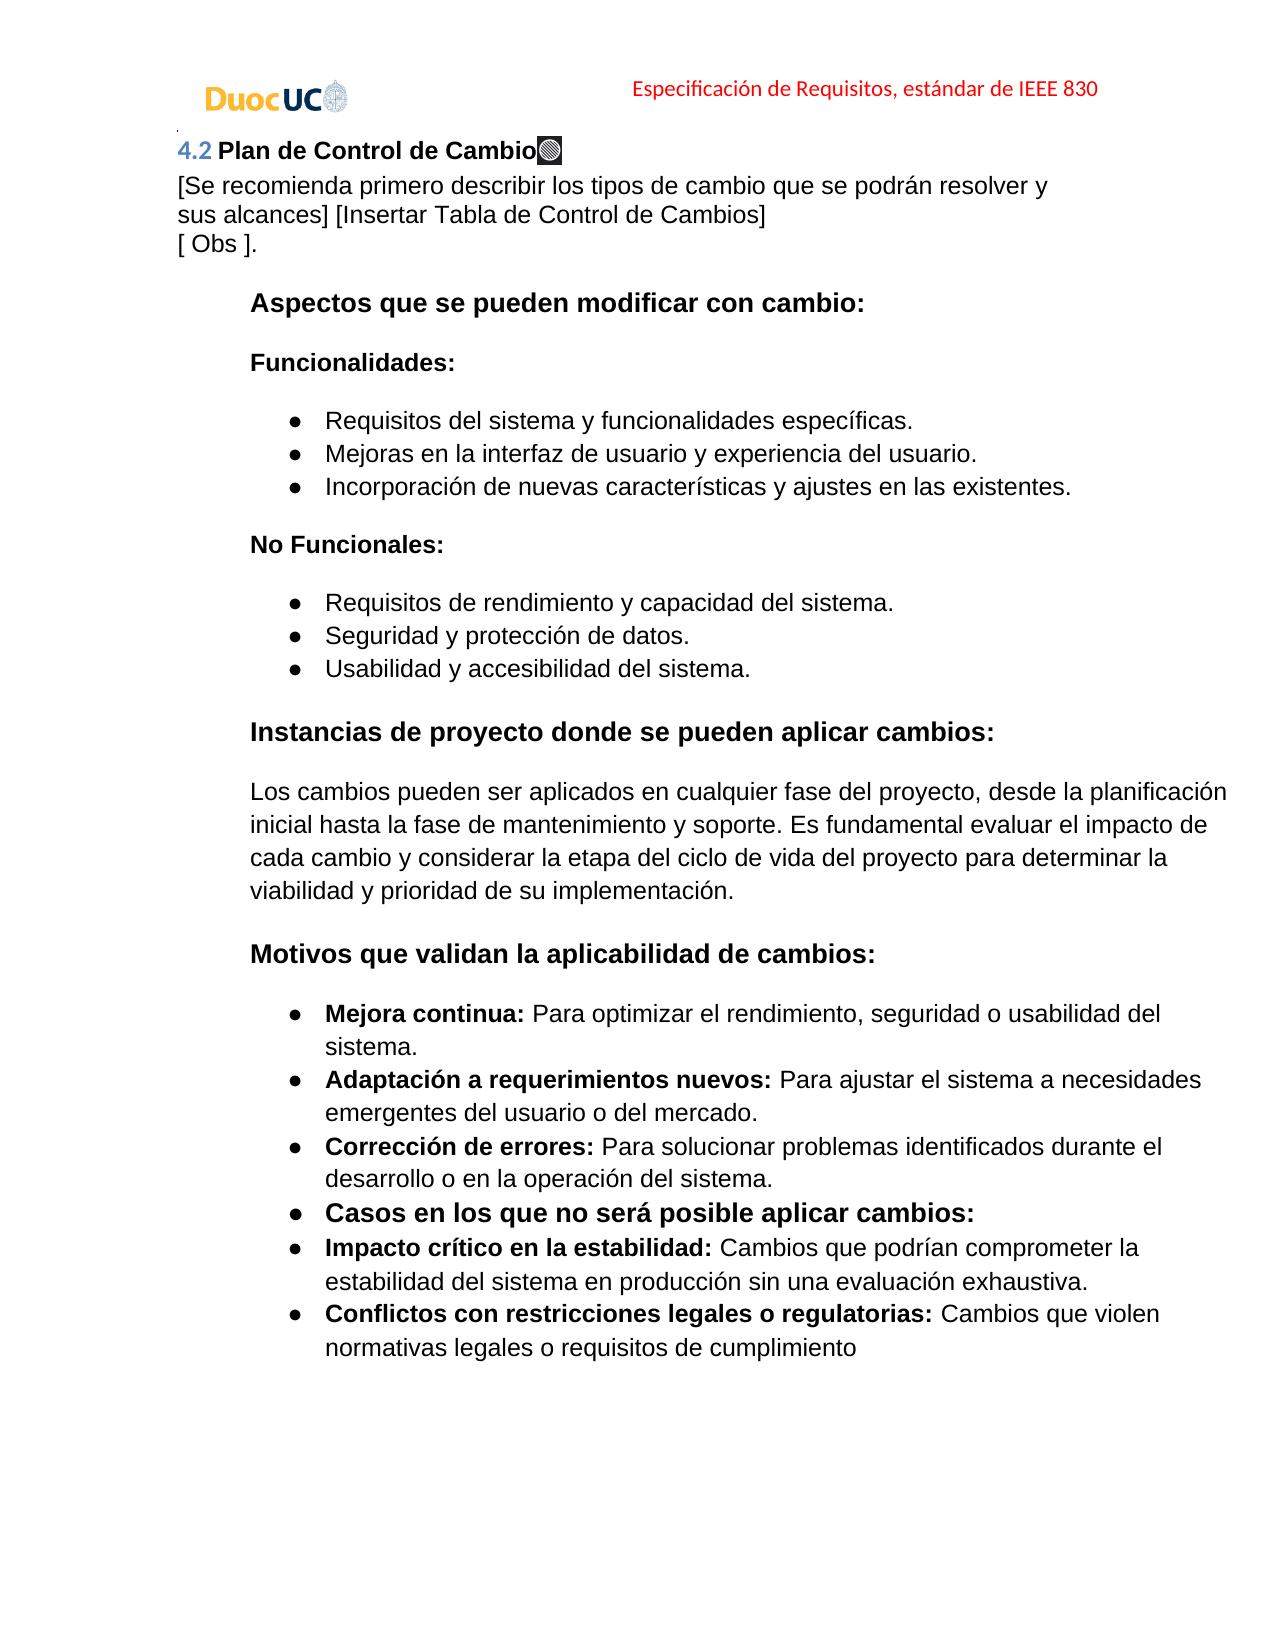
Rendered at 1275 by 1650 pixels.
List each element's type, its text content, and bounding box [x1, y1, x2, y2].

list Mejoras en la interfaz de usuario y experiencia del usuario. [287, 439, 1246, 468]
subtitle Motivos que validan la aplicabilidad de cambios: [250, 938, 1096, 970]
text [ Obs ]. [177, 229, 1246, 258]
text Funcionalidades: [175, 348, 1246, 377]
list Impacto crítico en la estabilidad: Cambios que podrían comprometer la estabilidad del sistema en producción sin una evaluación exhaustiva. [287, 1233, 1246, 1295]
list Adaptación a requerimientos nuevos: Para ajustar el sistema a necesidades emergentes del usuario o del mercado. [287, 1065, 1246, 1127]
text [Se recomienda primero describir los tipos de cambio que se podrán resolver y sus alcances] [Insertar Tabla de Control de Cambios] [177, 171, 1091, 229]
list Conflictos con restricciones legales o regulatorias: Cambios que violen normativas legales o requisitos de cumplimiento [287, 1299, 1246, 1361]
list Usabilidad y accesibilidad del sistema. [287, 654, 1246, 683]
picture [206, 76, 348, 115]
list Corrección de errores: Para solucionar problemas identificados durante el desarrollo o en la operación del sistema. [287, 1131, 1246, 1193]
text Los cambios pueden ser aplicados en cualquier fase del proyecto, desde la planificación inicial hasta la fase de mantenimiento y soporte. Es fundamental evaluar el impacto de cada cambio y considerar la etapa del ciclo de vida del proyecto para determinar la viabilidad y prioridad de su implementación. [250, 777, 1246, 905]
list Requisitos de rendimiento y capacidad del sistema. [287, 588, 1246, 617]
list Mejora continua: Para optimizar el rendimiento, seguridad o usabilidad del sistema. [287, 999, 1246, 1061]
list Seguridad y protección de datos. [287, 621, 1246, 650]
subtitle Aspectos que se pueden modificar con cambio: [250, 287, 1096, 318]
subtitle Instancias de proyecto donde se pueden aplicar cambios: [250, 716, 1096, 747]
subtitle Casos en los que no será posible aplicar cambios: [287, 1197, 1096, 1229]
text No Funcionales: [175, 530, 1246, 559]
list Incorporación de nuevas características y ajustes en las existentes. [287, 472, 1246, 501]
list Requisitos del sistema y funcionalidades específicas. [287, 406, 1246, 435]
subtitle Plan de Control de Cambio🟢 [177, 133, 1246, 166]
